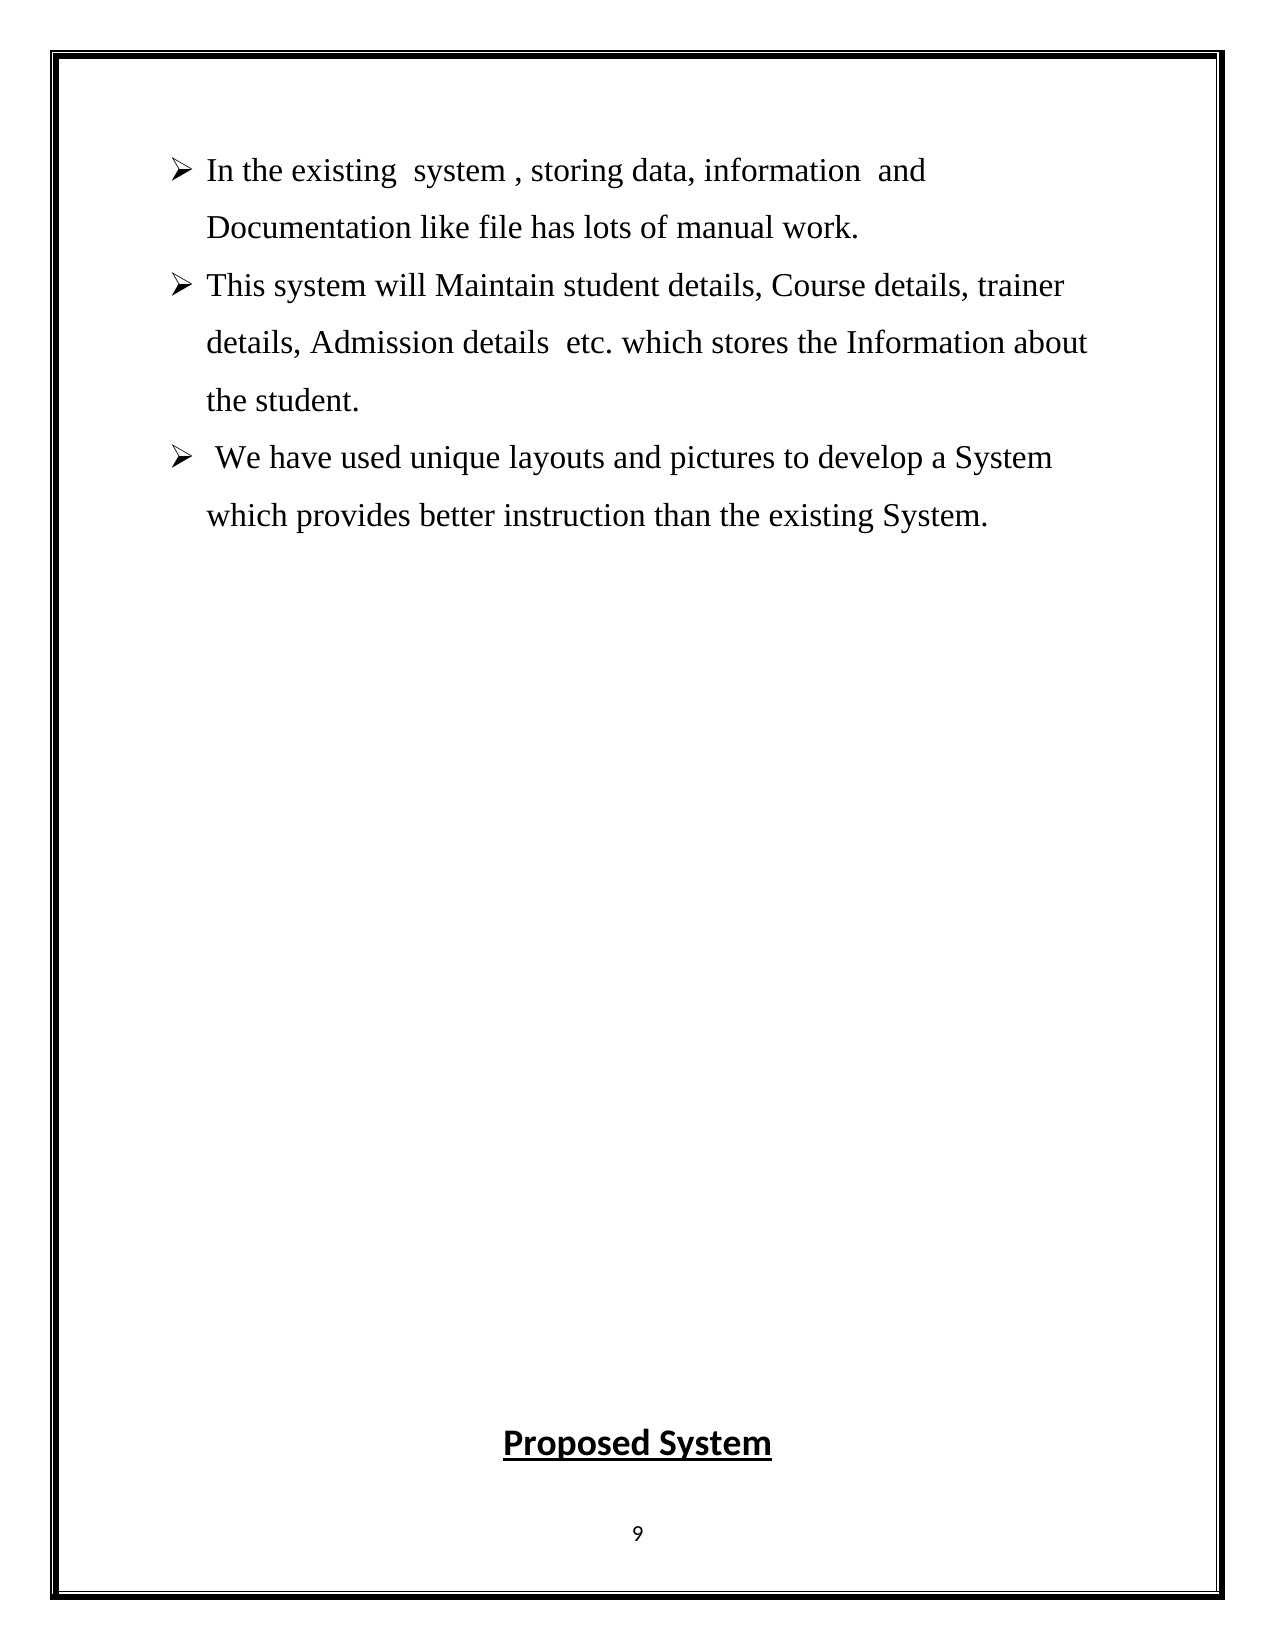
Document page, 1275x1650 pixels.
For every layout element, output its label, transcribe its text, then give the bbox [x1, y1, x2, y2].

list We have used unique layouts and pictures to develop a System which provides better instruction than the existing System. [169, 437, 1125, 533]
text Proposed System [150, 1419, 1125, 1465]
list This system will Maintain student details, Course details, trainer details, Admission details etc. which stores the Information about the student. [169, 265, 1125, 418]
list In the existing system , storing data, information and Documentation like file has lots of manual work. [169, 150, 1125, 246]
